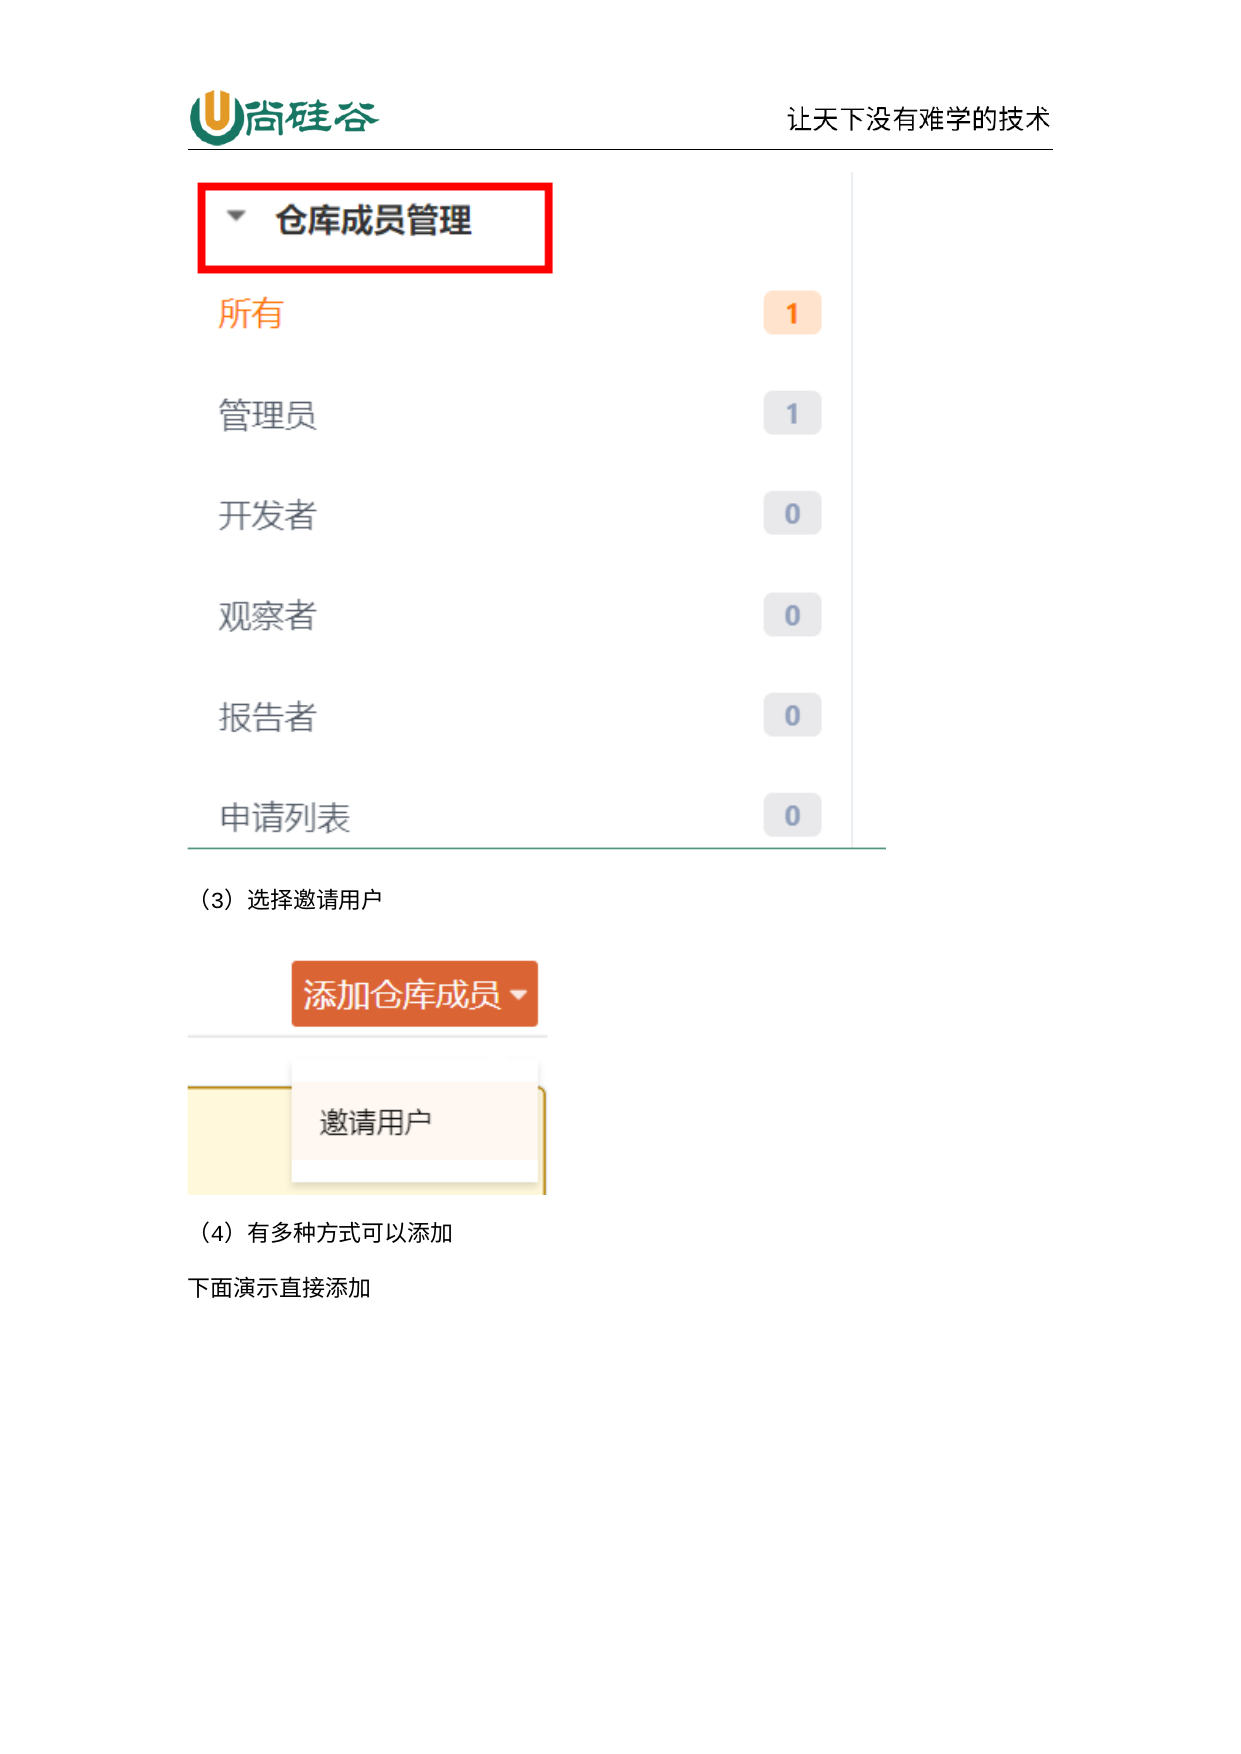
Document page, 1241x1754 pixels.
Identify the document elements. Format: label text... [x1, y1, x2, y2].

text （4）有多种方式可以添加 [187, 1215, 1053, 1249]
text 下面演示直接添加 [187, 1269, 1053, 1303]
text （3）选择邀请用户 [187, 882, 1053, 916]
picture [187, 88, 1053, 147]
picture [187, 936, 589, 1195]
picture [187, 172, 886, 862]
